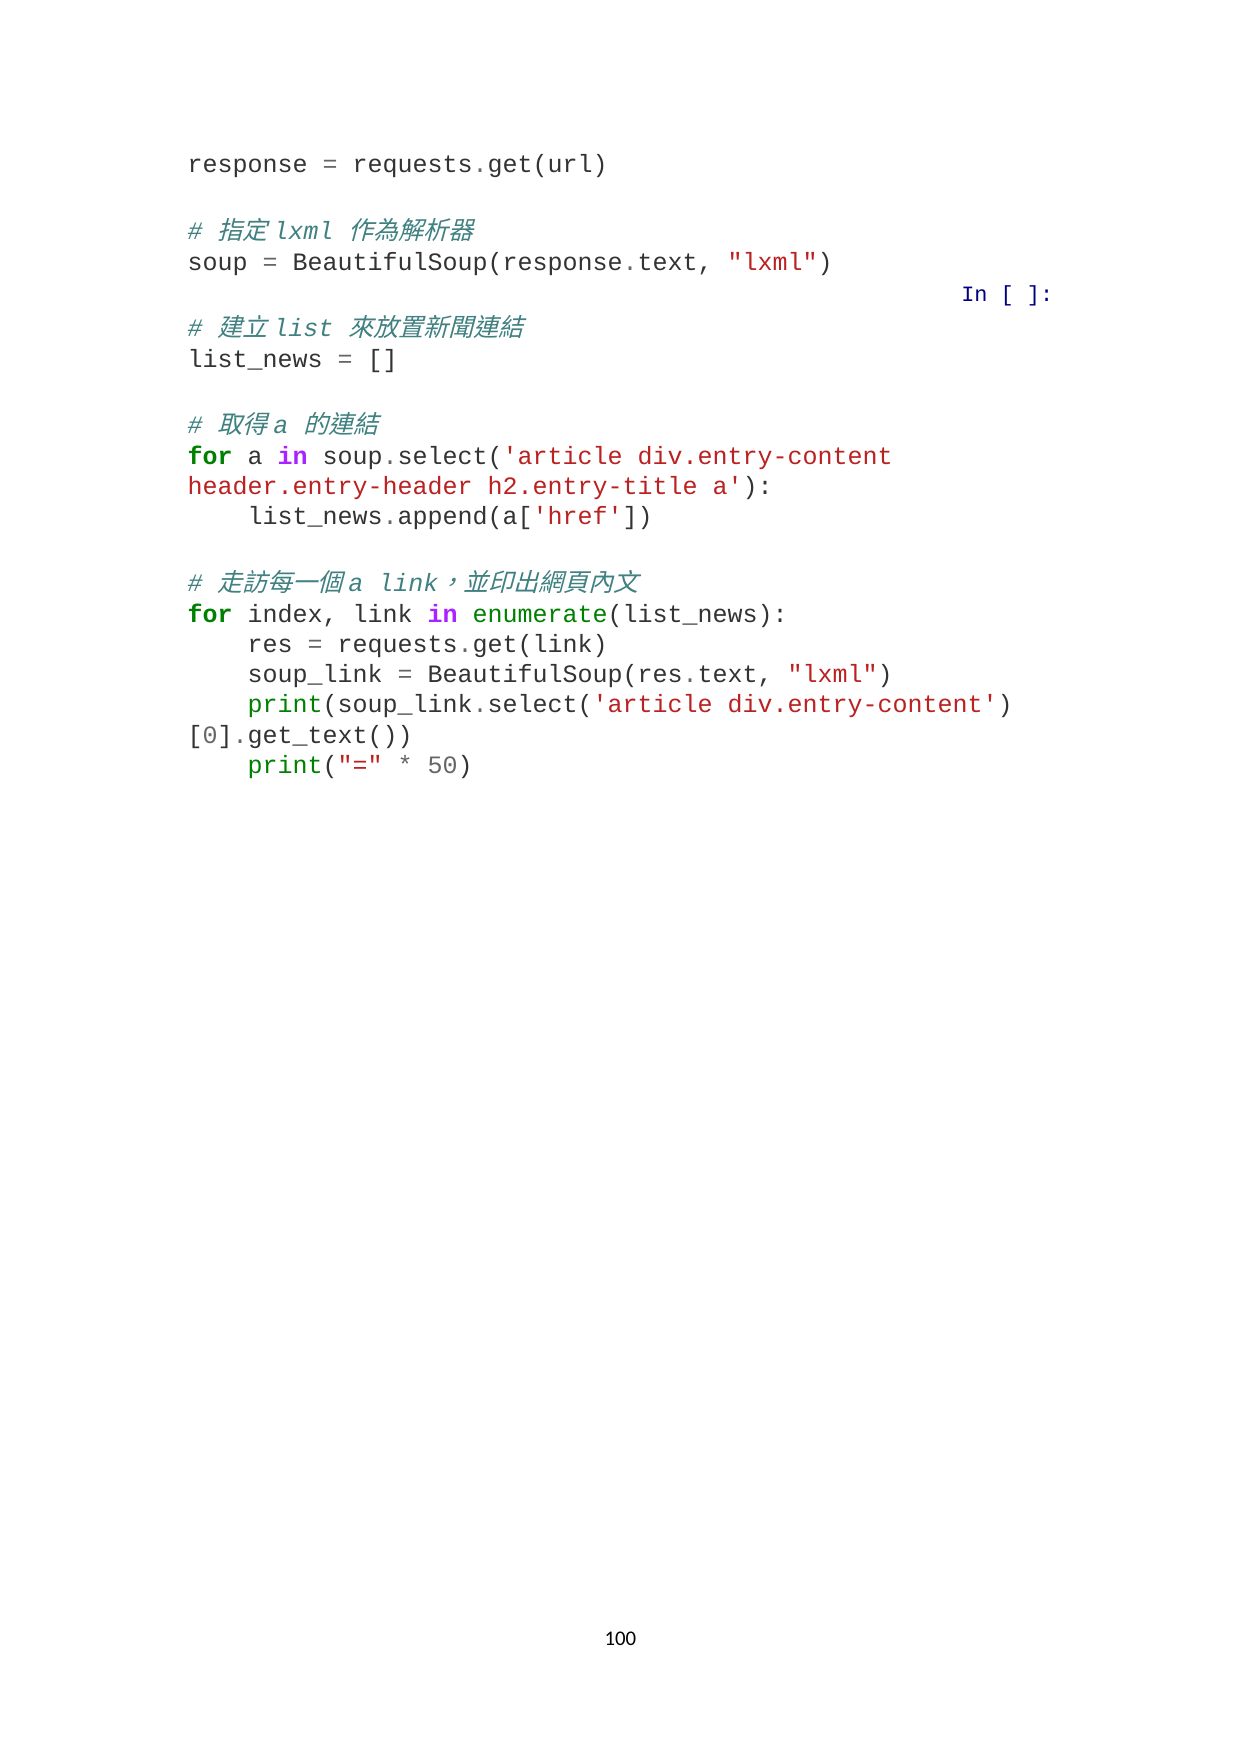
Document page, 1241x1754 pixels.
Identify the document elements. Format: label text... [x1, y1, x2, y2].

text # 走訪每一個 a link，並印出網頁內文 [187, 563, 1053, 599]
text list_news.append(a['href']) [187, 502, 1053, 532]
text # 建立 list 來放置新聞連結 [187, 308, 1053, 344]
text soup = BeautifulSoup(response.text, "lxml") [187, 247, 1053, 277]
text response = requests.get(url) [187, 150, 1053, 180]
text soup_link = BeautifulSoup(res.text, "lxml") [187, 660, 1053, 690]
text res = requests.get(link) [187, 629, 1053, 660]
text In [ ]: [187, 277, 1053, 308]
text print("=" * 50) [187, 751, 1053, 781]
text list_news = [] [187, 344, 1053, 374]
text for index, link in enumerate(list_news): [187, 599, 1053, 629]
text # 指定 lxml 作為解析器 [187, 211, 1053, 247]
text print(soup_link.select('article div.entry-content')[0].get_text()) [187, 690, 1053, 751]
text for a in soup.select('article div.entry-content header.entry-header h2.entry-title a'): [187, 441, 1053, 502]
text # 取得 a 的連結 [187, 405, 1053, 441]
